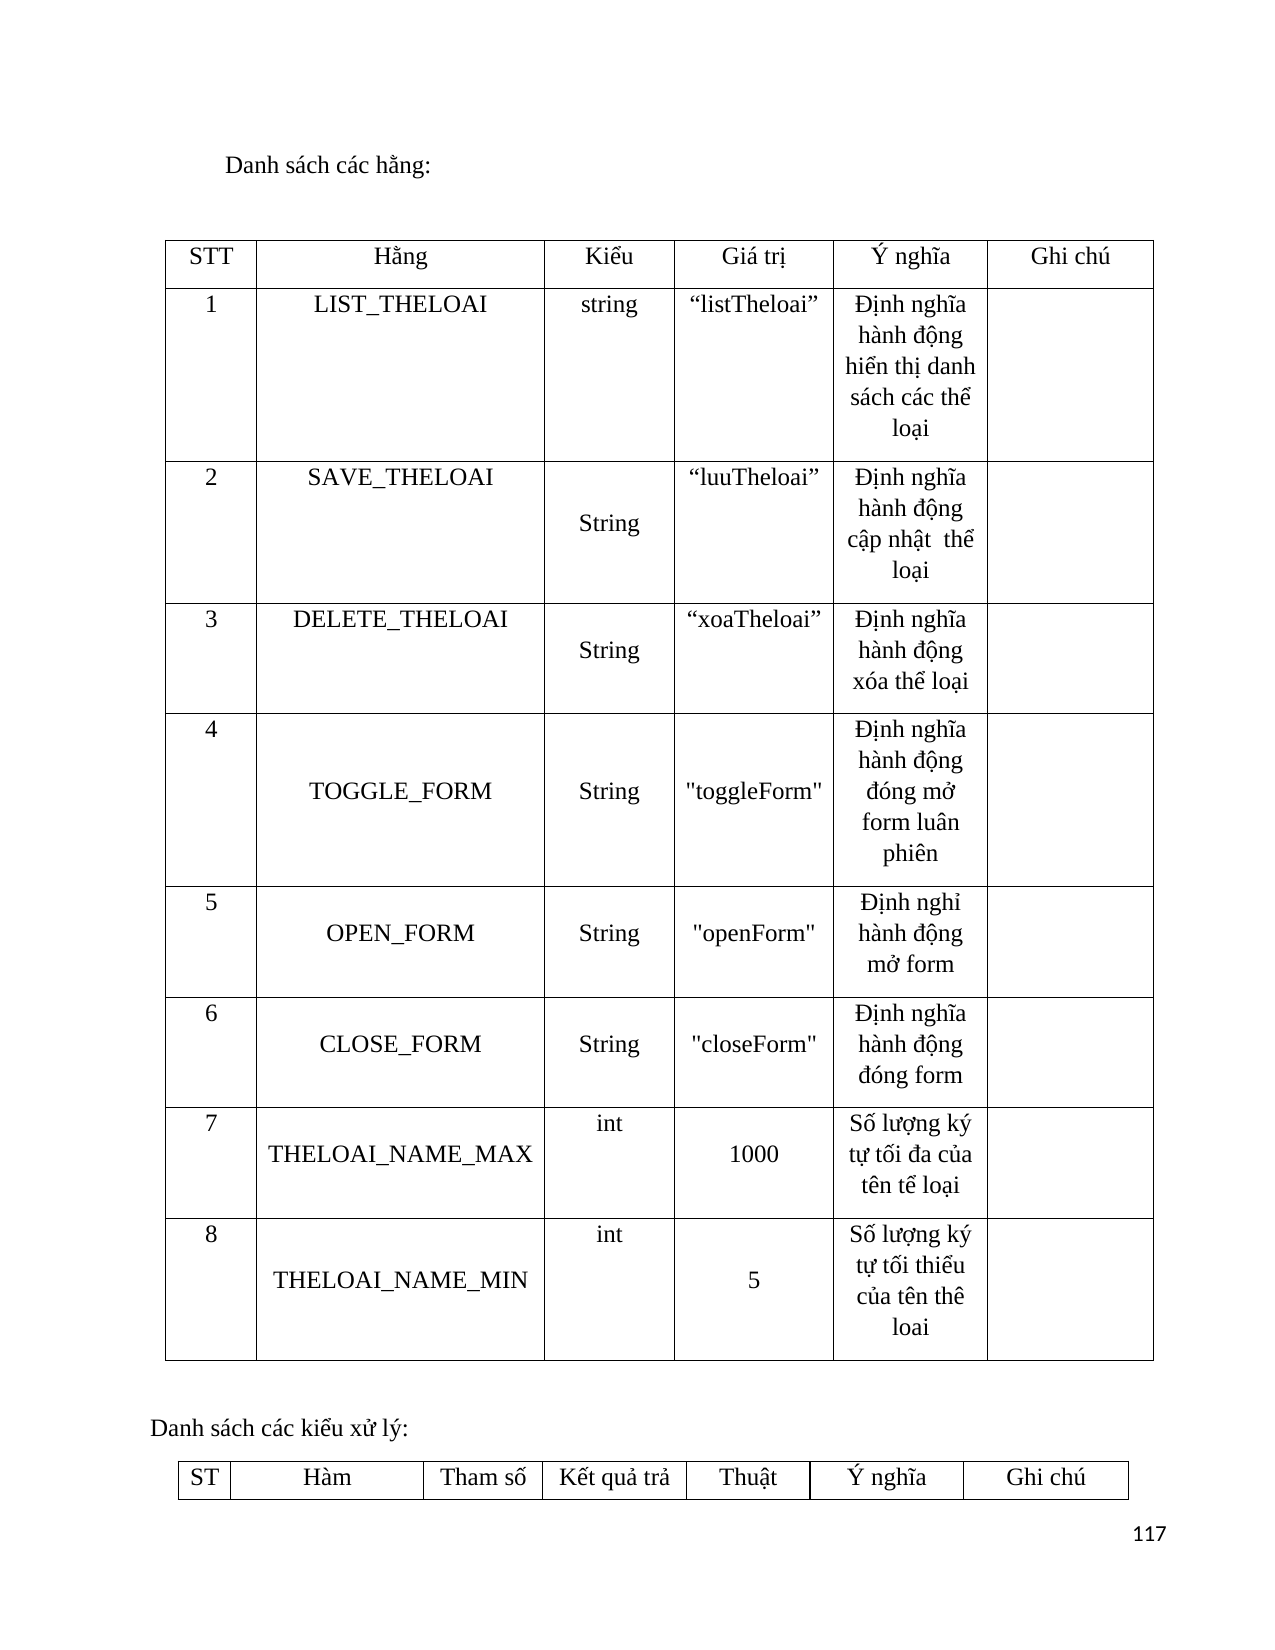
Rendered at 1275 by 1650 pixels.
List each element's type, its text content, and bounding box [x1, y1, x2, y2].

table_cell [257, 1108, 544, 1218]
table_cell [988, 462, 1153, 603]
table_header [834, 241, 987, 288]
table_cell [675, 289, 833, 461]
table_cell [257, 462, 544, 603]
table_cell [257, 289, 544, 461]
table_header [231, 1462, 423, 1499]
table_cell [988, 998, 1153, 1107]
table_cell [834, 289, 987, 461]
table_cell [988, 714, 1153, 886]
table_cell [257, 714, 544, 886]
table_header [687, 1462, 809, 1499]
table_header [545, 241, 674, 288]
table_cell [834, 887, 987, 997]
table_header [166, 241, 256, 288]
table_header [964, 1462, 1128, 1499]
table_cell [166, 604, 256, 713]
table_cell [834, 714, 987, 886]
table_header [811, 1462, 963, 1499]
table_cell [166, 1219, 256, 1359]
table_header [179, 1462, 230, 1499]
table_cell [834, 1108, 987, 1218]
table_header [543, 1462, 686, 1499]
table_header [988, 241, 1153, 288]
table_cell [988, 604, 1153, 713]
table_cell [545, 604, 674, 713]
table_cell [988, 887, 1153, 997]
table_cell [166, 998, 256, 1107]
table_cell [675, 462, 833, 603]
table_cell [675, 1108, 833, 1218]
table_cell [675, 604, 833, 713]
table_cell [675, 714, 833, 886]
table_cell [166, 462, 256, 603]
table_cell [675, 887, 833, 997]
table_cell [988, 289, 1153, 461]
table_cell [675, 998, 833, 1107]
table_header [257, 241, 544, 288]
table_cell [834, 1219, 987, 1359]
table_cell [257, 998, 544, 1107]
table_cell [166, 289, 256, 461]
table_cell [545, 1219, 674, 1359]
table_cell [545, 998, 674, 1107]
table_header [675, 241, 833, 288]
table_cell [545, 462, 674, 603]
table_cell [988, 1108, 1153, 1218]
list Danh sách các hằng: [225, 150, 1167, 179]
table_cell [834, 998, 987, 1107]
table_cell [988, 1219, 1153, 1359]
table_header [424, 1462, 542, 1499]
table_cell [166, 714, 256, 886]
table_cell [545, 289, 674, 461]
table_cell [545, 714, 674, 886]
text Danh sách các kiểu xử lý: [150, 1413, 1167, 1442]
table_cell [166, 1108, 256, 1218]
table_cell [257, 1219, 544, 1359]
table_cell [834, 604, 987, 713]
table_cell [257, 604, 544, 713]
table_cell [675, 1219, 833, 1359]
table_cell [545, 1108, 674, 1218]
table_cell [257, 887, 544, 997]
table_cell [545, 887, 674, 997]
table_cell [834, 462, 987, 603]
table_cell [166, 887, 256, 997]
